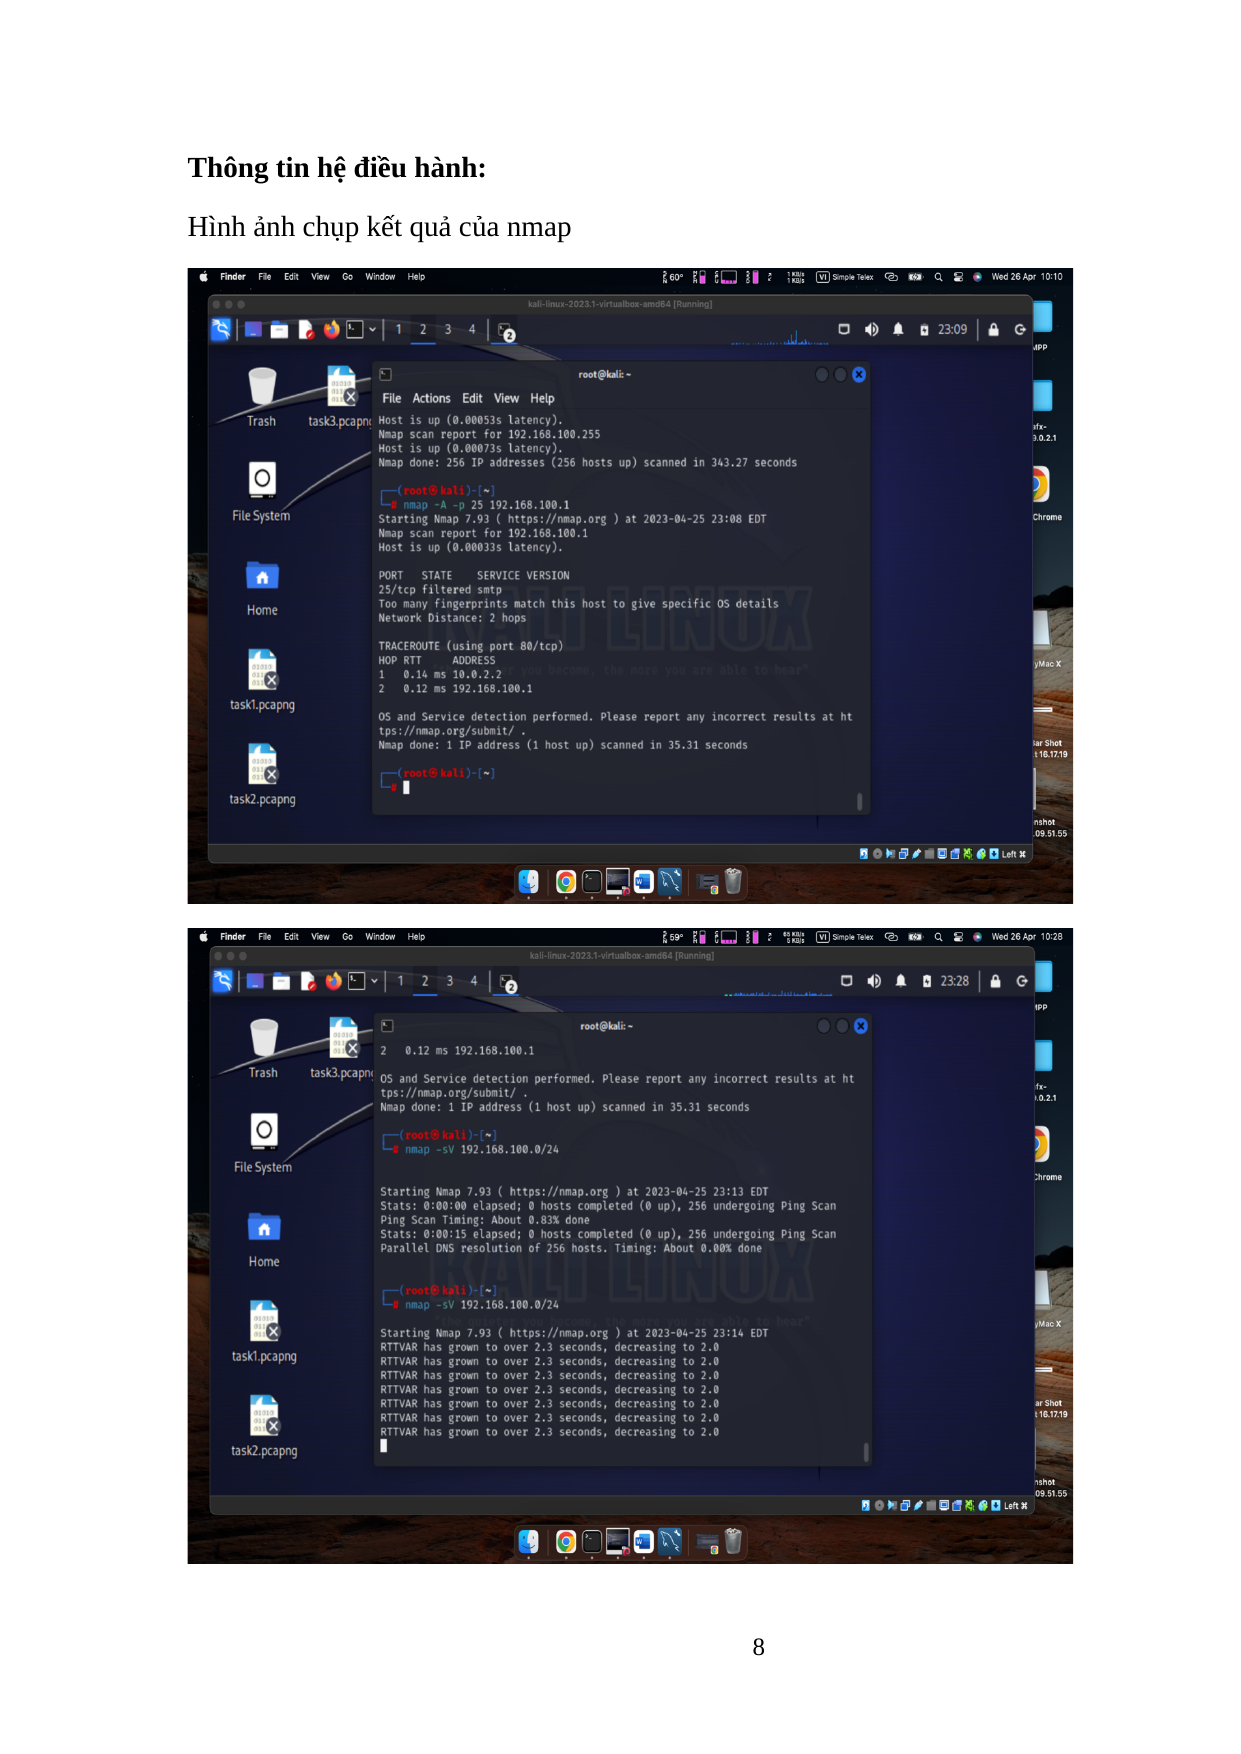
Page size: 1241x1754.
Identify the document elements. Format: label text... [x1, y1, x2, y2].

picture [187, 268, 1074, 904]
text Thông tin hệ điều hành: [187, 150, 1053, 183]
picture [187, 928, 1074, 1564]
text Hình ảnh chụp kết quả của nmap [187, 209, 1053, 243]
